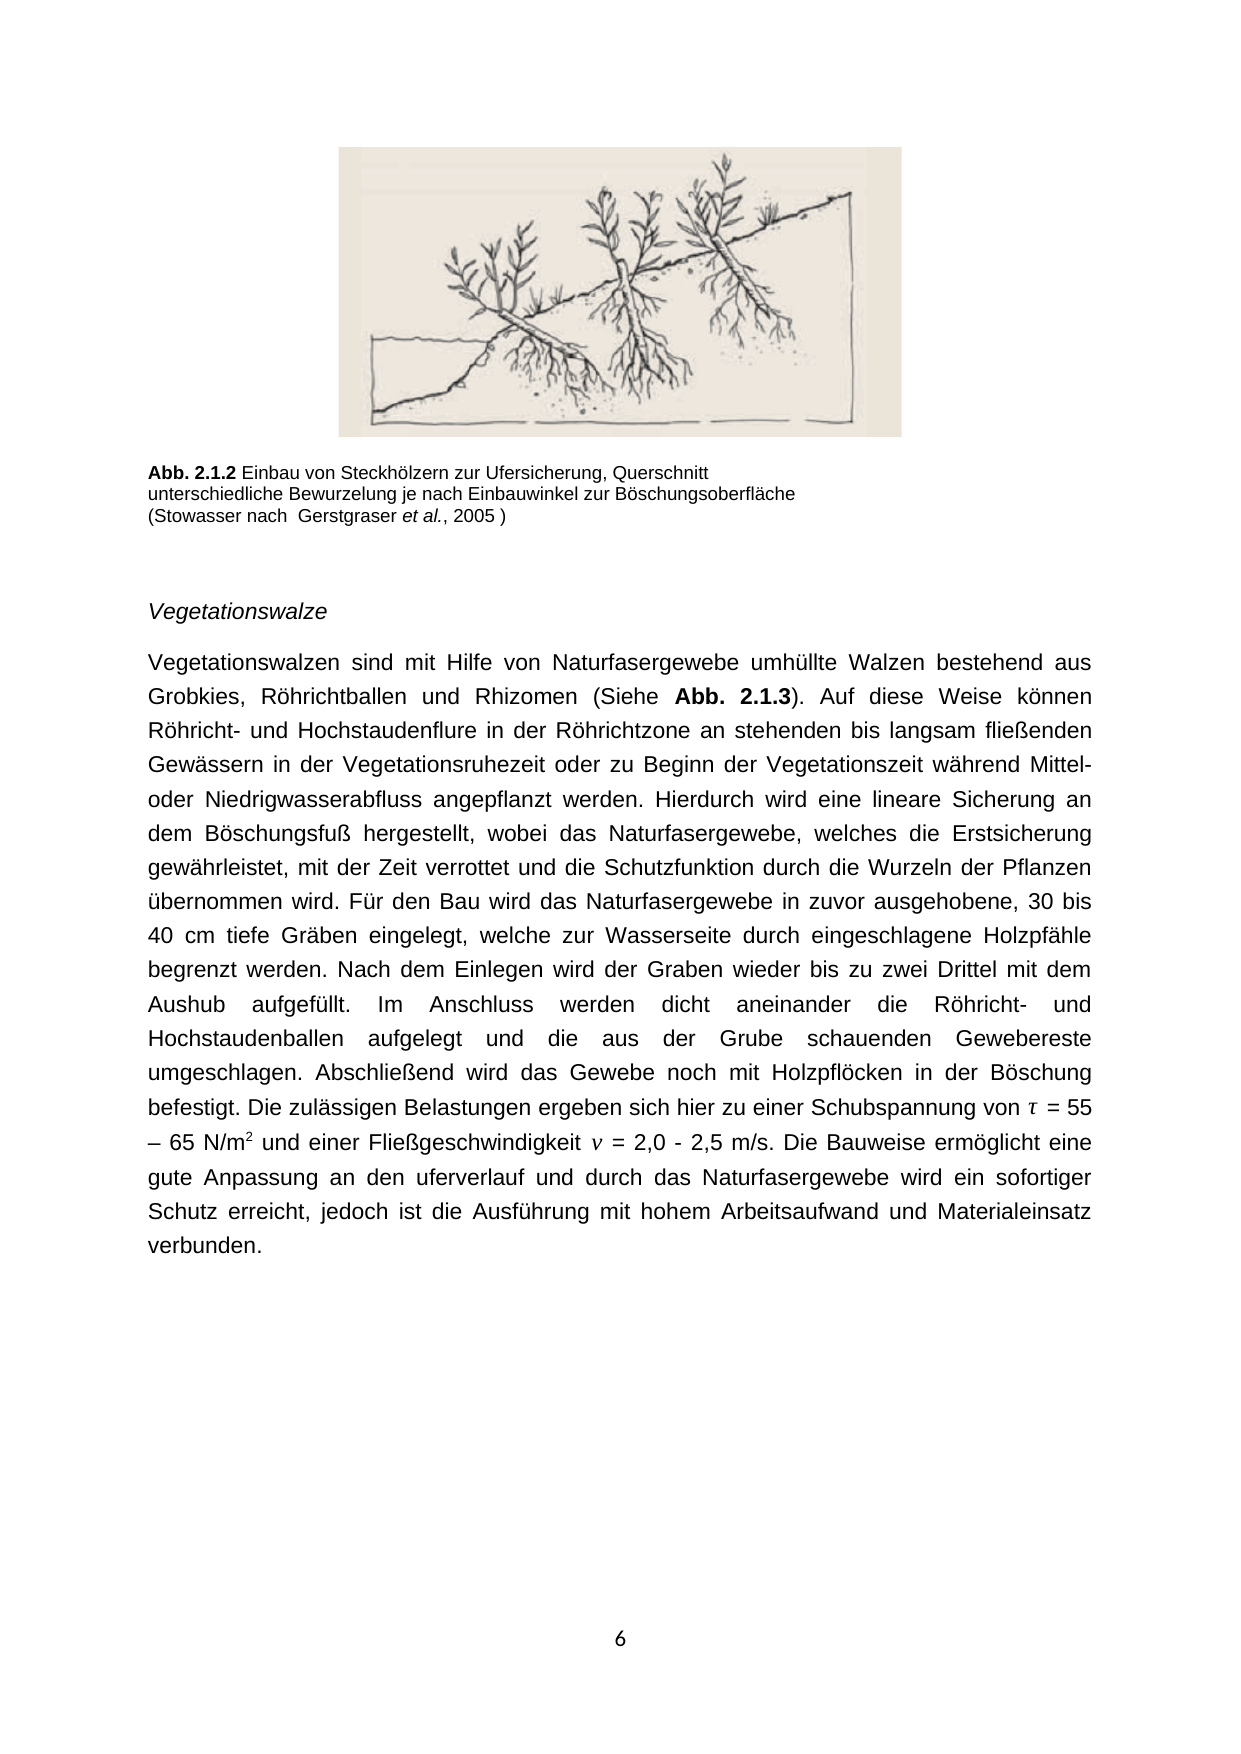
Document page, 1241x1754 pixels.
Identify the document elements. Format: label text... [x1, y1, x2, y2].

picture [338, 147, 902, 437]
text Vegetationswalze [148, 598, 1093, 624]
text Abb. 2.1.2 Einbau von Steckhölzern zur Ufersicherung, Querschnitt unterschiedliche Bewurzelung je nach Einbauwinkel zur Böschungsoberfläche (Stowasser nach ) [148, 462, 1093, 526]
text Vegetationswalzen sind mit Hilfe von Naturfasergewebe umhüllte Walzen bestehend aus Grobkies, Röhrichtballen und Rhizomen (Siehe Abb. 2.1.3). Auf diese Weise können Röhricht- und Hochstaudenflure in der Röhrichtzone an stehenden bis langsam fließenden Gewässern in der Vegetationsruhezeit oder zu Beginn der Vegetationszeit während Mittel- oder Niedrigwasserabfluss angepflanzt werden. Hierdurch wird eine lineare Sicherung an dem Böschungsfuß hergestellt, wobei das Naturfasergewebe, welches die Erstsicherung gewährleistet, mit der Zeit verrottet und die Schutzfunktion durch die Wurzeln der Pflanzen übernommen wird. Für den Bau wird das Naturfasergewebe in zuvor ausgehobene, 30 bis 40 cm tiefe Gräben eingelegt, welche zur Wasserseite durch eingeschlagene Holzpfähle begrenzt werden. Nach dem Einlegen wird der Graben wieder bis zu zwei Drittel mit dem Aushub aufgefüllt. Im Anschluss werden dicht aneinander die Röhricht- und Hochstaudenballen aufgelegt und die aus der Grube schauenden Gewebereste umgeschlagen. Abschließend wird das Gewebe noch mit Holzpflöcken in der Böschung befestigt. Die zulässigen Belastungen ergeben sich hier zu einer Schubspannung von = 55 – 65 N/m2 und einer Fließgeschwindigkeit = 2,0 - 2,5 m/s. Die Bauweise ermöglicht eine gute Anpassung an den uferverlauf und durch das Naturfasergewebe wird ein sofortiger Schutz erreicht, jedoch ist die Ausführung mit hohem Arbeitsaufwand und Materialeinsatz verbunden. [148, 649, 1093, 1258]
